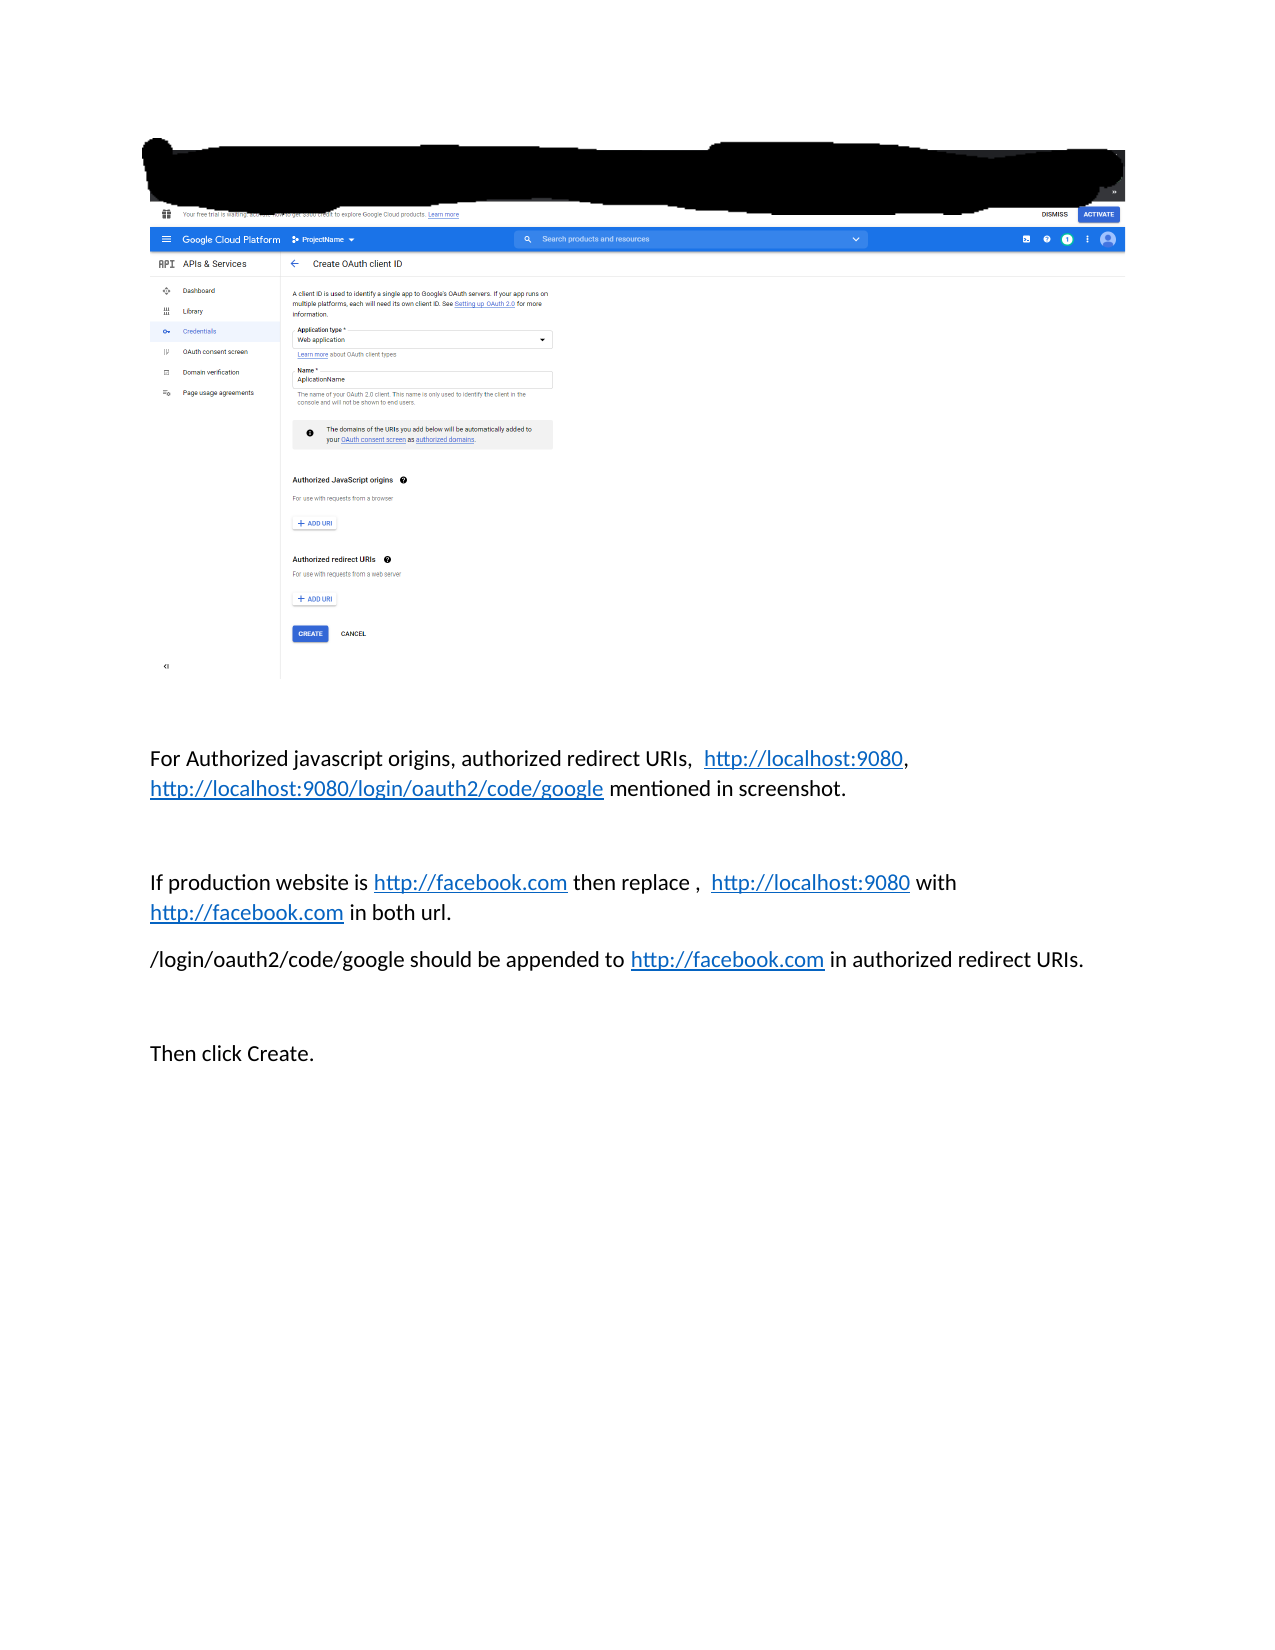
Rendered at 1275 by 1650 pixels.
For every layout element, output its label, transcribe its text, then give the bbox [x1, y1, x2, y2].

text If production website is http://facebook.com then replace , http://localhost:9080 with http://facebook.com in both url. [150, 868, 1125, 926]
text /login/oauth2/code/google should be appended to http://facebook.com in authorized redirect URIs. [150, 945, 1125, 973]
text Then click Create. [150, 1039, 1125, 1067]
text For Authorized javascript origins, authorized redirect URIs, http://localhost:9080, http://localhost:9080/login/oauth2/code/google mentioned in screenshot. [150, 744, 1125, 802]
picture [142, 138, 1125, 679]
